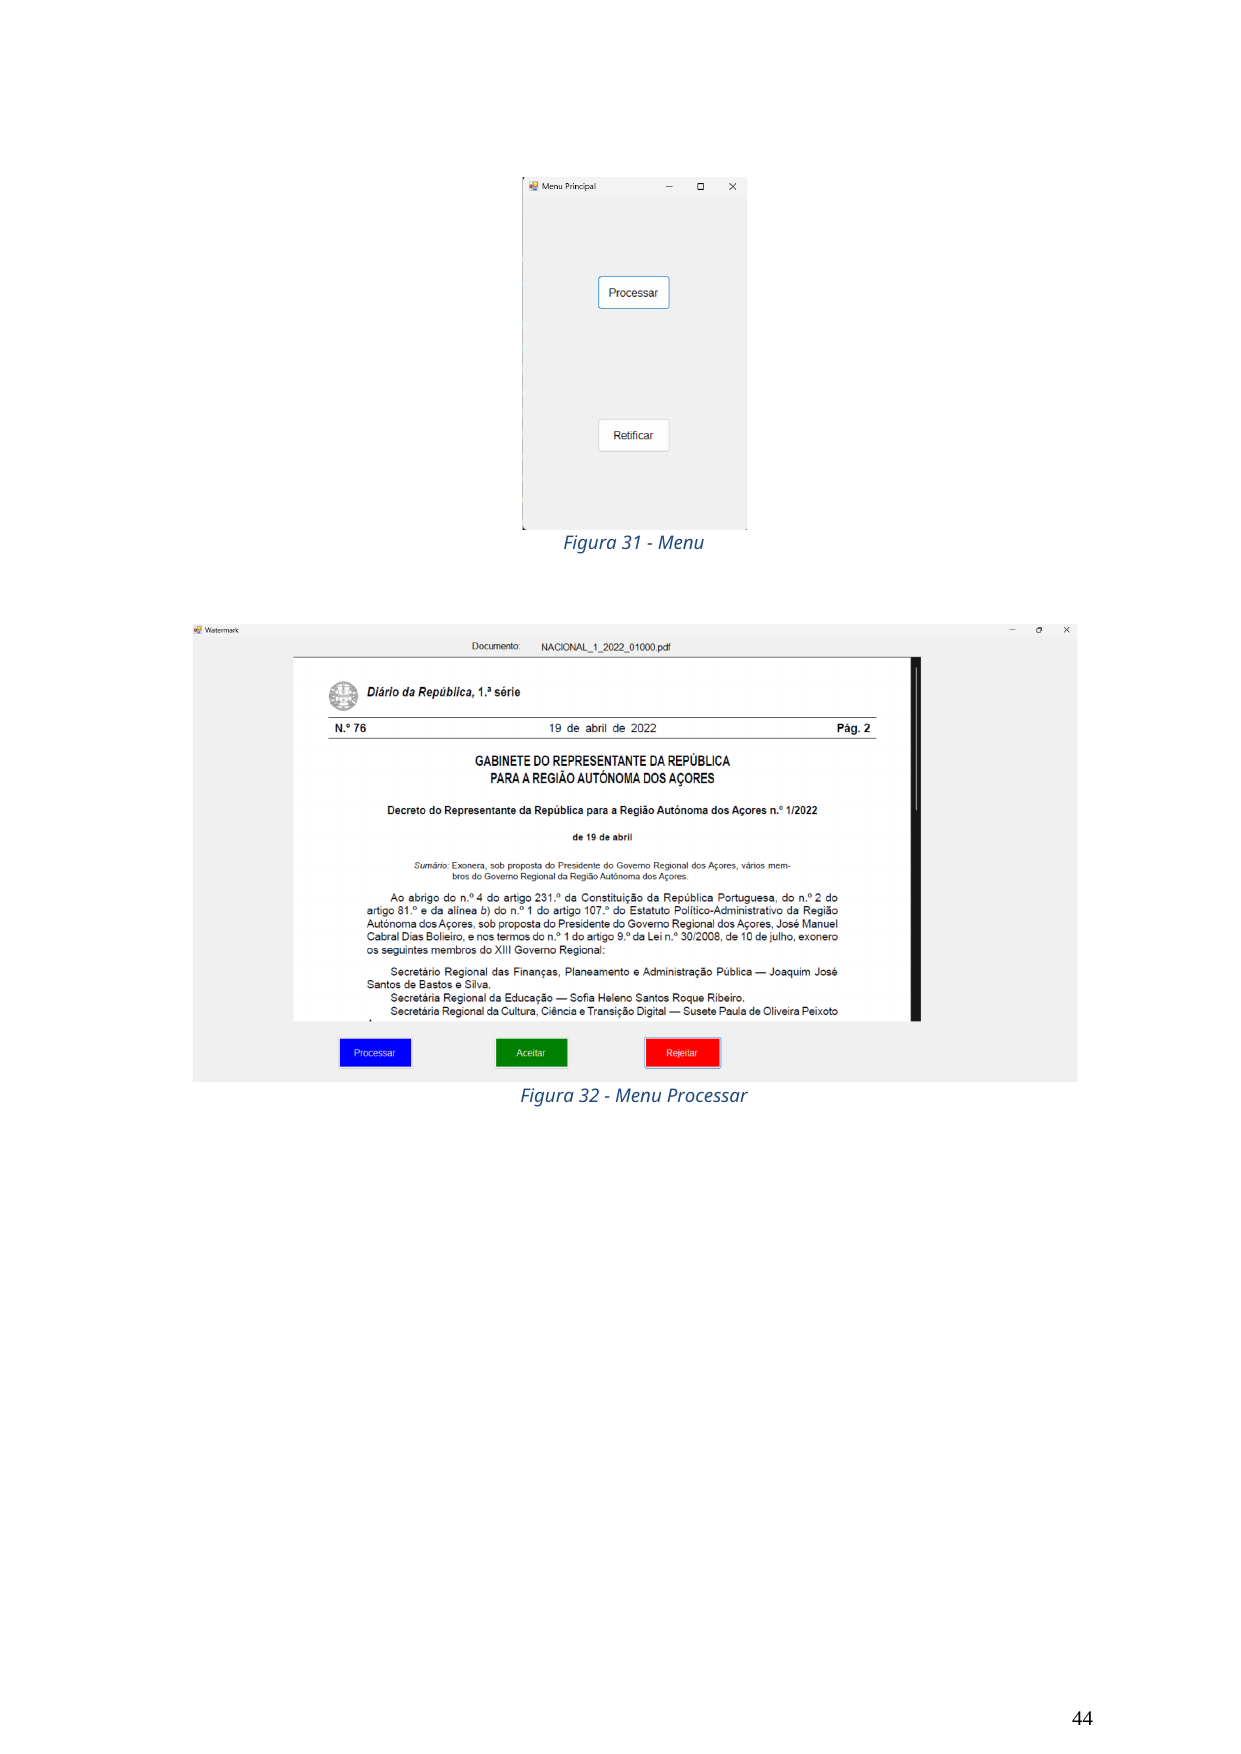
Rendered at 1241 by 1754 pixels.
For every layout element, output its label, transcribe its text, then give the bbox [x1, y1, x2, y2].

text Figura 31 - Menu [177, 529, 1092, 555]
text Figura 32 - Menu Processar [177, 1082, 1092, 1107]
picture [192, 624, 1078, 1082]
picture [522, 177, 748, 530]
